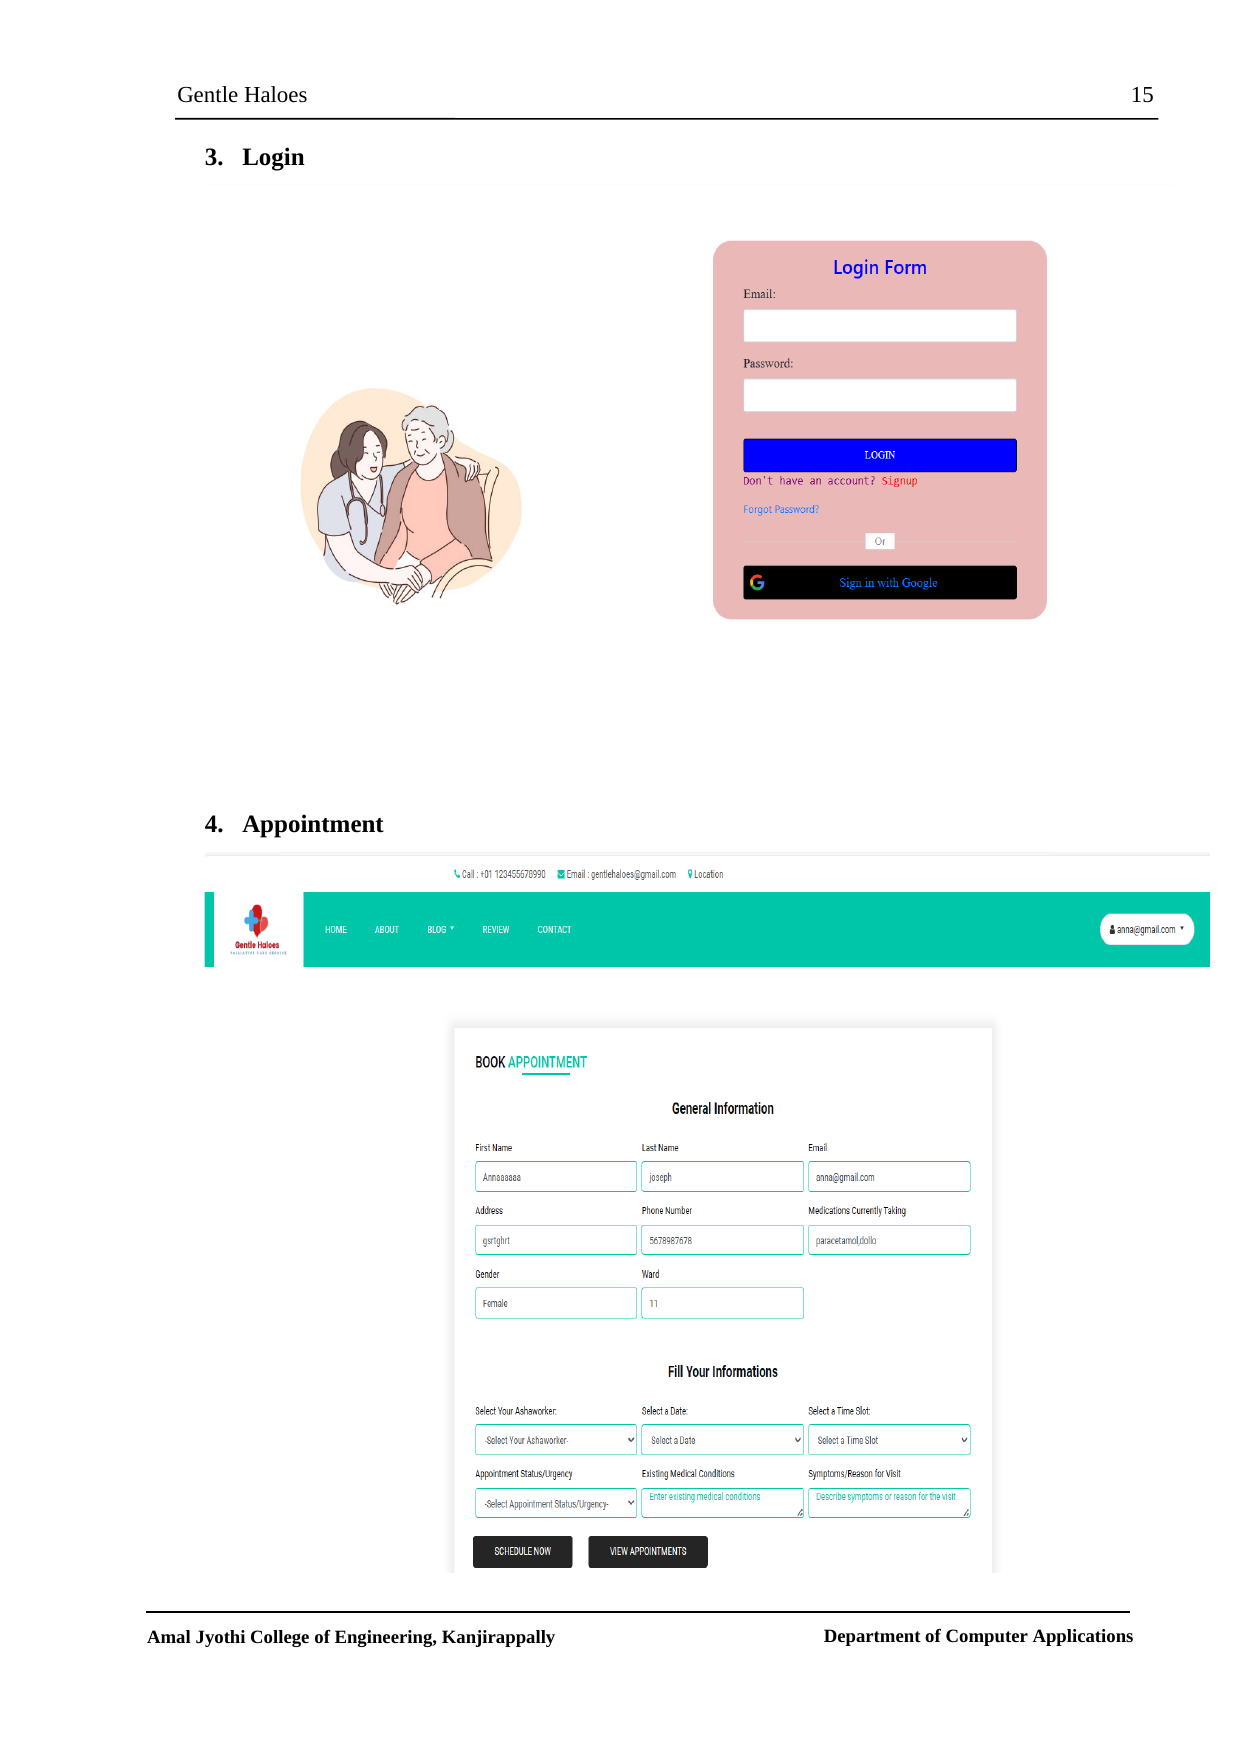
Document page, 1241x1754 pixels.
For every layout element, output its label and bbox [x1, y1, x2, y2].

picture [204, 852, 1210, 1573]
picture [204, 184, 1174, 796]
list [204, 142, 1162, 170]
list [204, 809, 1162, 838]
